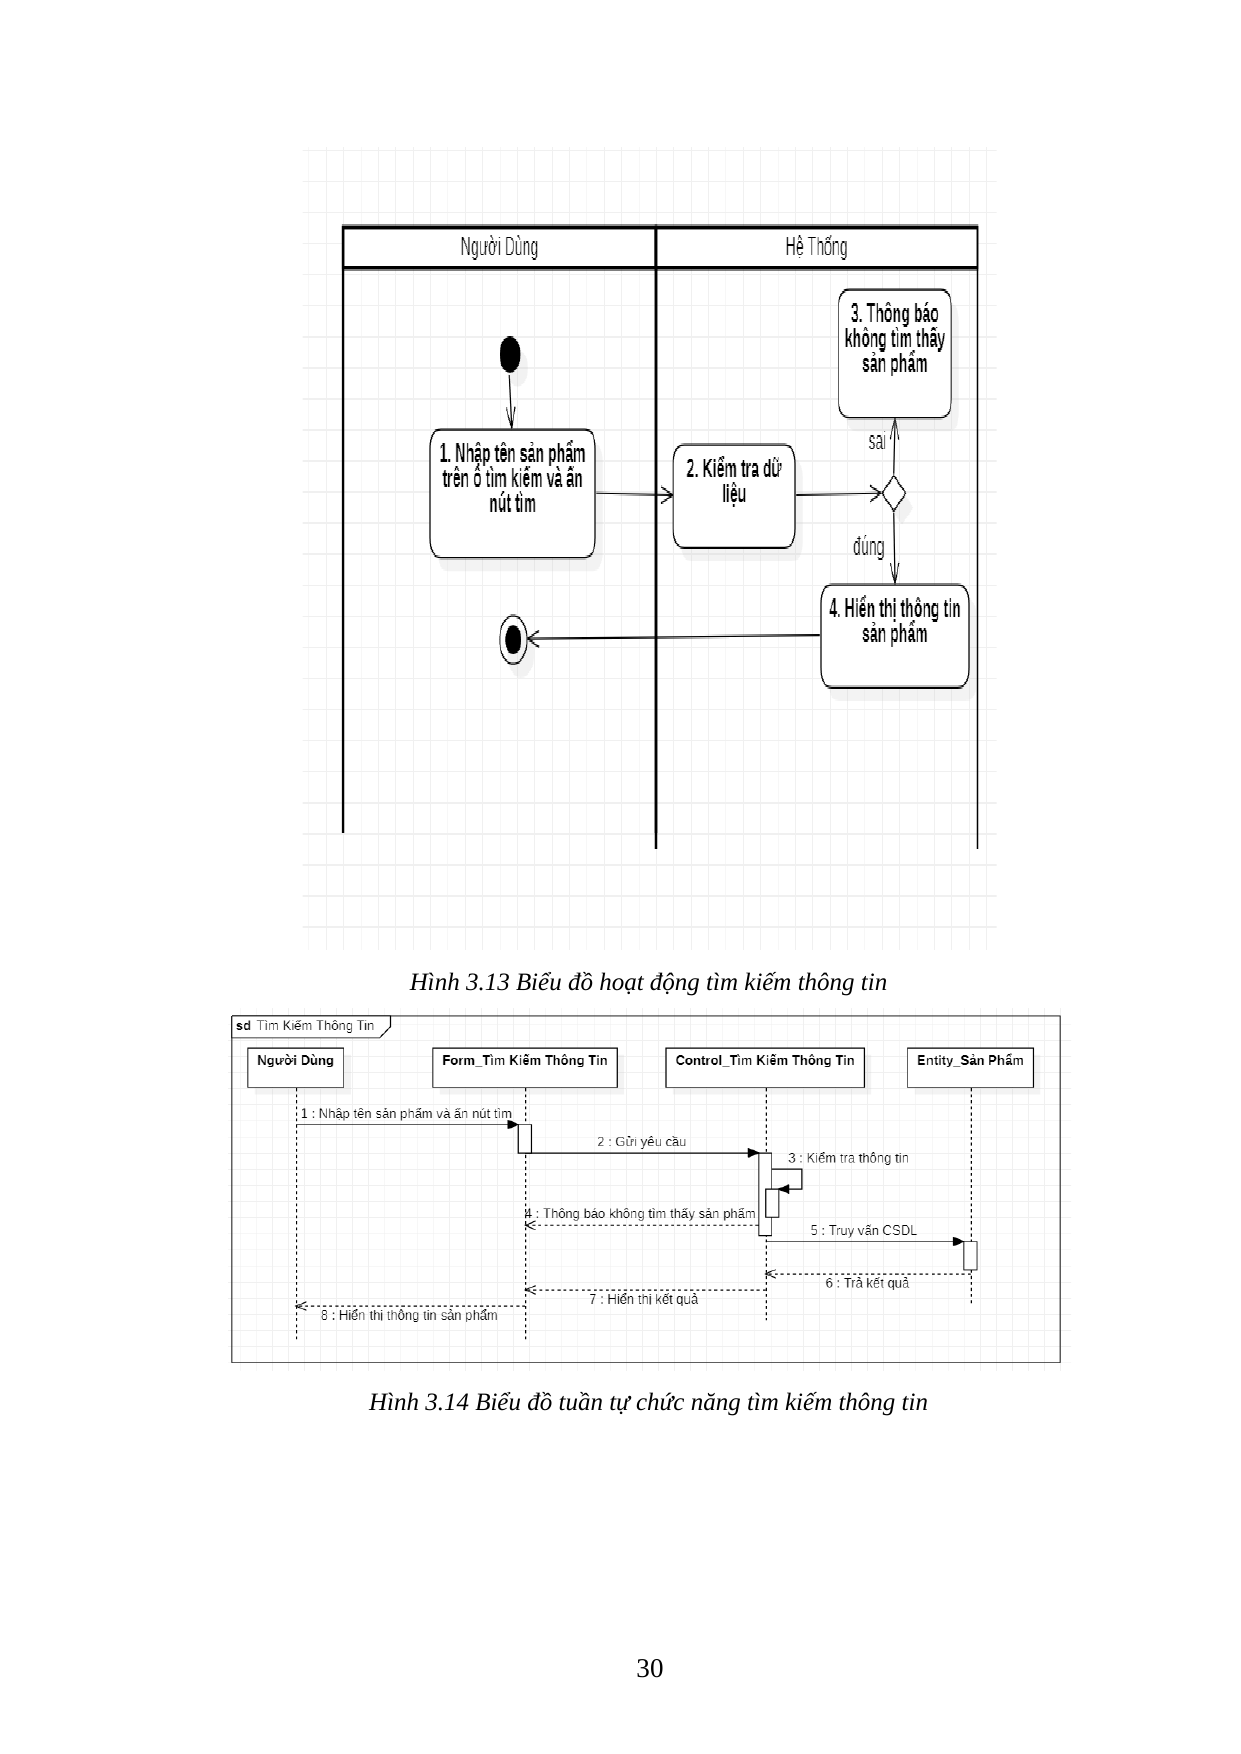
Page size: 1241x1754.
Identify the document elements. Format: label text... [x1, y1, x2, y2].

picture [302, 147, 997, 950]
picture [228, 1008, 1072, 1371]
text Hình . Biểu đồ hoạt động tìm kiếm thông tin [177, 967, 1122, 996]
text Hình . Biểu đồ tuần tự chức năng tìm kiếm thông tin [177, 1387, 1122, 1416]
